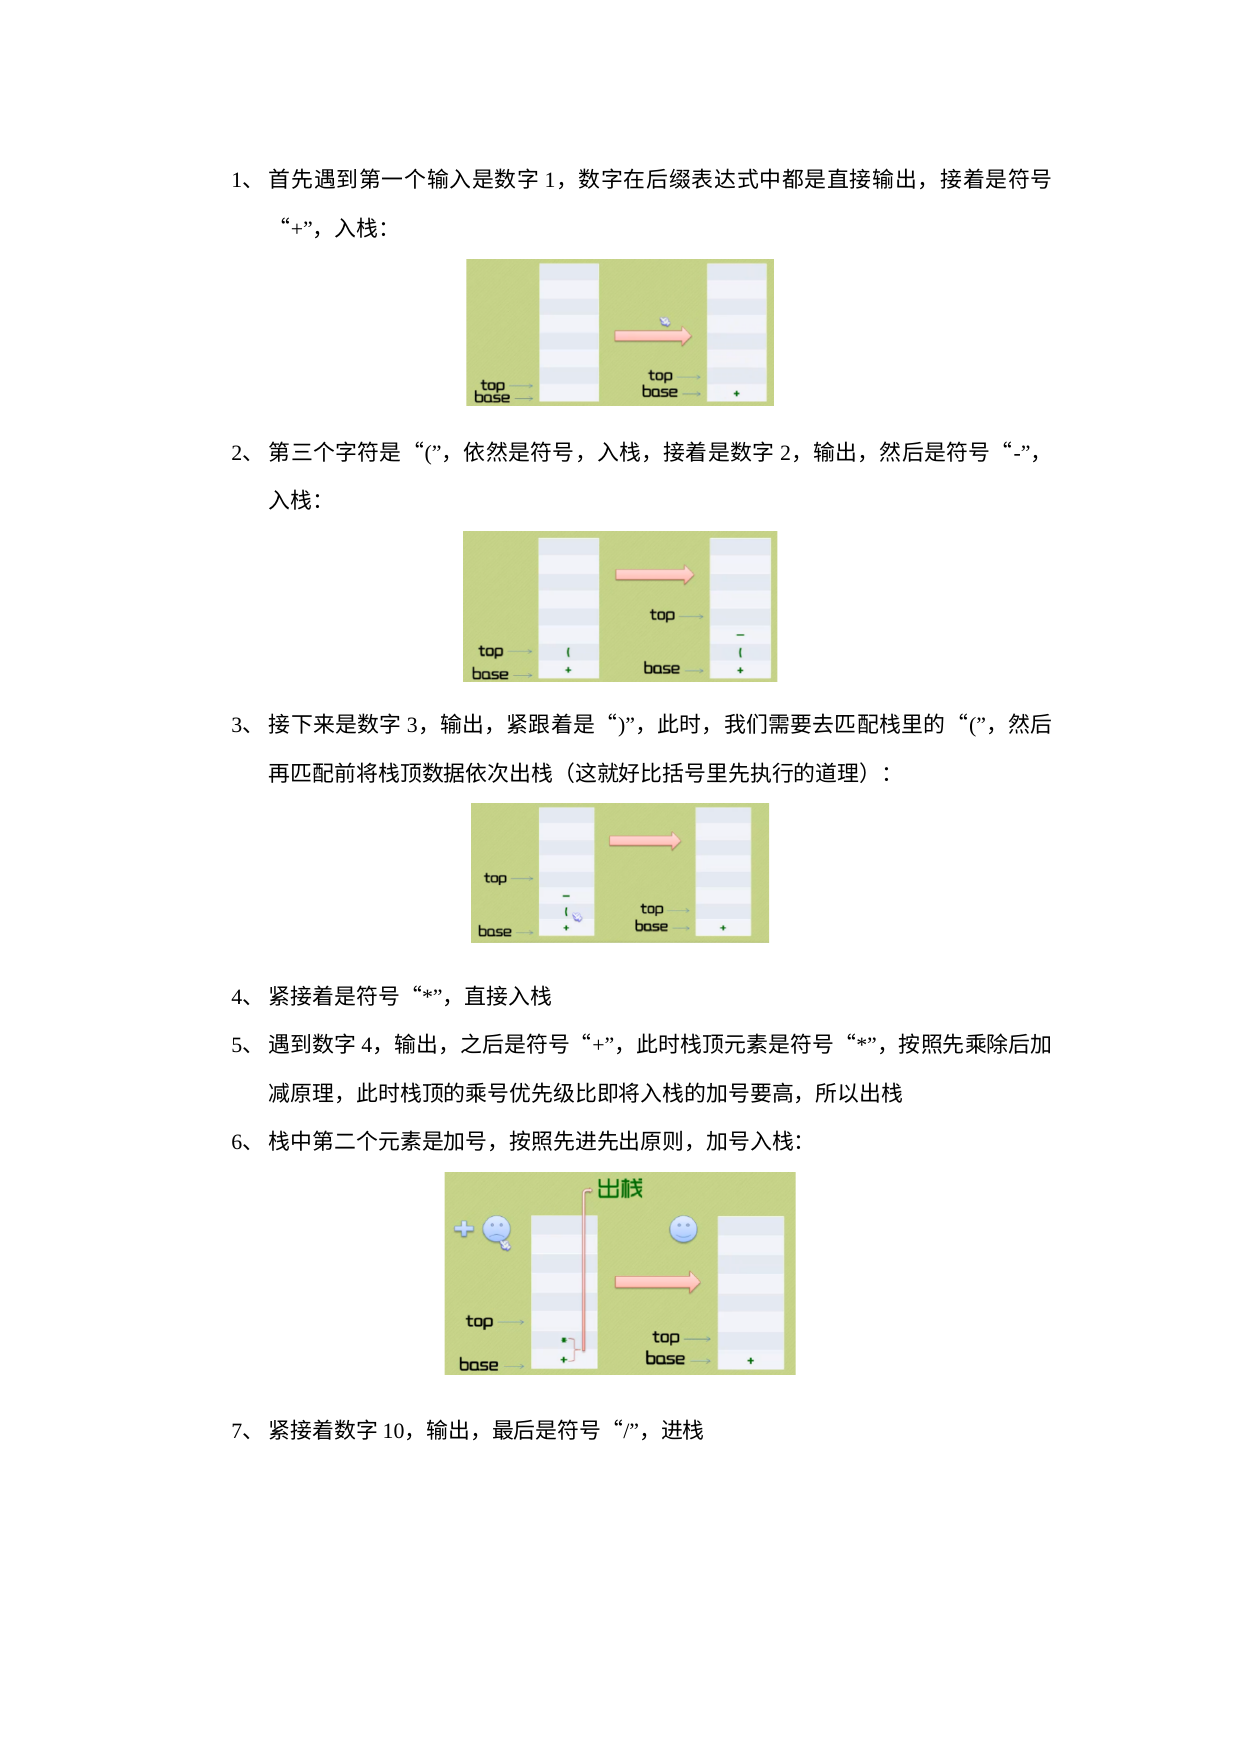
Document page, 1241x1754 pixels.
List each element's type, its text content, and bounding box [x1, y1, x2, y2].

list 遇到数字4，输出，之后是符号“+”，此时栈顶元素是符号“*”，按照先乘除后加减原理，此时栈顶的乘号优先级比即将入栈的加号要高，所以出栈 [231, 1027, 1053, 1108]
list 紧接着数字10，输出，最后是符号“/”，进栈 [231, 1412, 1053, 1445]
picture [466, 259, 774, 406]
picture [471, 803, 770, 943]
list 首先遇到第一个输入是数字1，数字在后缀表达式中都是直接输出，接着是符号“+”，入栈： [231, 162, 1053, 243]
list 第三个字符是“(”，依然是符号，入栈，接着是数字2，输出，然后是符号“-”，入栈： [231, 434, 1053, 515]
list 接下来是数字3，输出，紧跟着是“)”，此时，我们需要去匹配栈里的“(”，然后再匹配前将栈顶数据依次出栈（这就好比括号里先执行的道理）： [231, 706, 1053, 788]
list 紧接着是符号“*”，直接入栈 [231, 978, 1053, 1011]
list 栈中第二个元素是加号，按照先进先出原则，加号入栈： [231, 1124, 1053, 1156]
picture [463, 531, 778, 682]
picture [444, 1172, 796, 1375]
